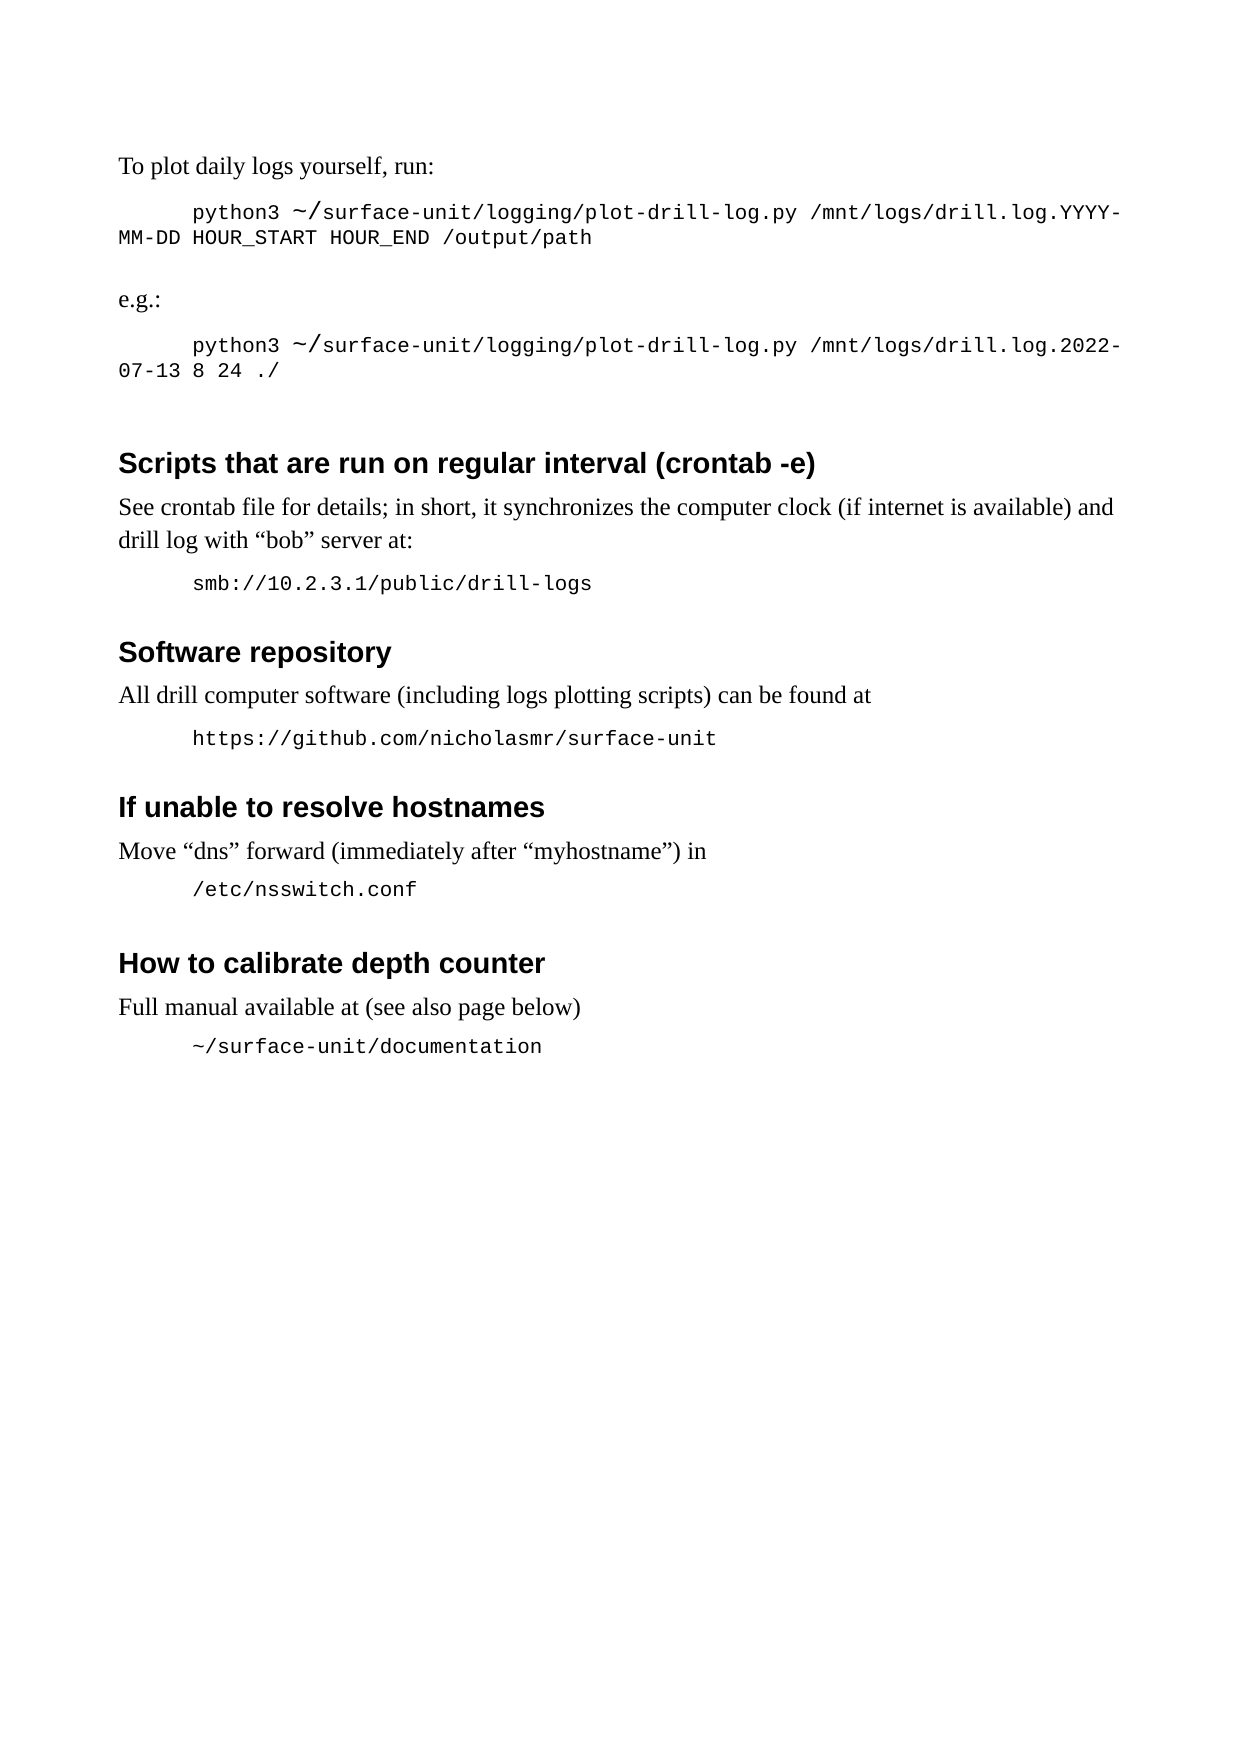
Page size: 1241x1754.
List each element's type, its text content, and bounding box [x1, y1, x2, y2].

text All drill computer software (including logs plotting scripts) can be found at [118, 681, 1122, 709]
subtitle Scripts that are run on regular interval (crontab -e) [118, 446, 1122, 479]
text python3 ~/surface-unit/logging/plot-drill-log.py /mnt/logs/drill.log.2022-07-13 8 24 ./ [118, 331, 1122, 383]
text smb://10.2.3.1/public/drill-logs [118, 573, 1122, 620]
text /etc/nsswitch.conf [192, 879, 1122, 932]
text Move “dns” forward (immediately after “myhostname”) in [118, 836, 1122, 865]
text Full manual available at (see also page below) [118, 992, 1122, 1021]
text e.g.: [118, 251, 1122, 312]
subtitle Software repository [118, 634, 1122, 668]
subtitle If unable to resolve hostnames [118, 790, 1122, 824]
subtitle How to calibrate depth counter [118, 946, 1122, 980]
text https://github.com/nicholasmr/surface-unit [118, 728, 1122, 776]
text See crontab file for details; in short, it synchronizes the computer clock (if internet is available) and drill log with “bob” server at: [118, 492, 1122, 554]
text python3 ~/surface-unit/logging/plot-drill-log.py /mnt/logs/drill.log.YYYY-MM-DD HOUR_START HOUR_END /output/path [118, 199, 1122, 251]
text ~/surface-unit/documentation [192, 1036, 1122, 1059]
text To plot daily logs yourself, run: [118, 118, 1122, 180]
